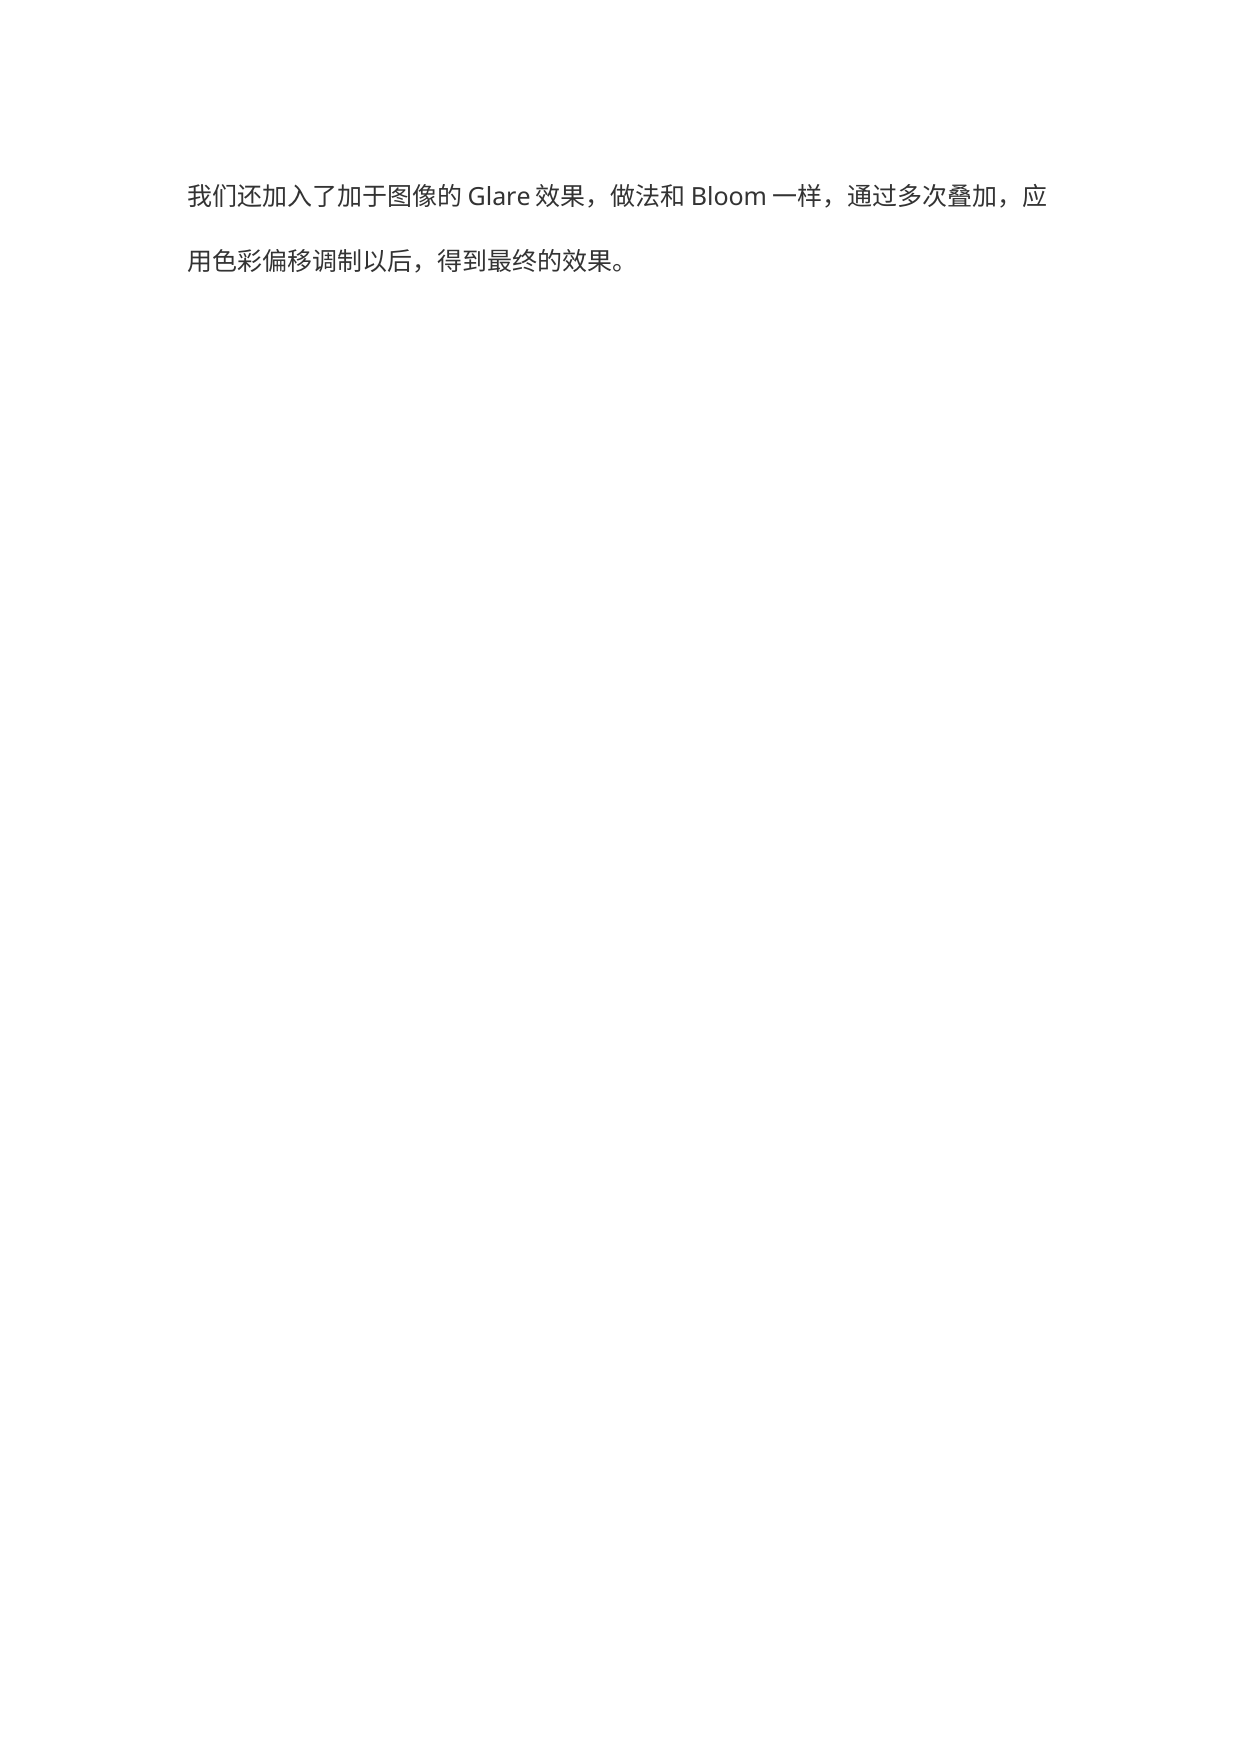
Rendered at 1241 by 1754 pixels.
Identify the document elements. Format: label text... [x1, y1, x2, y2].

text 我们还加入了加于图像的Glare效果，做法和Bloom一样，通过多次叠加，应用色彩偏移调制以后，得到最终的效果。 [187, 162, 1053, 292]
